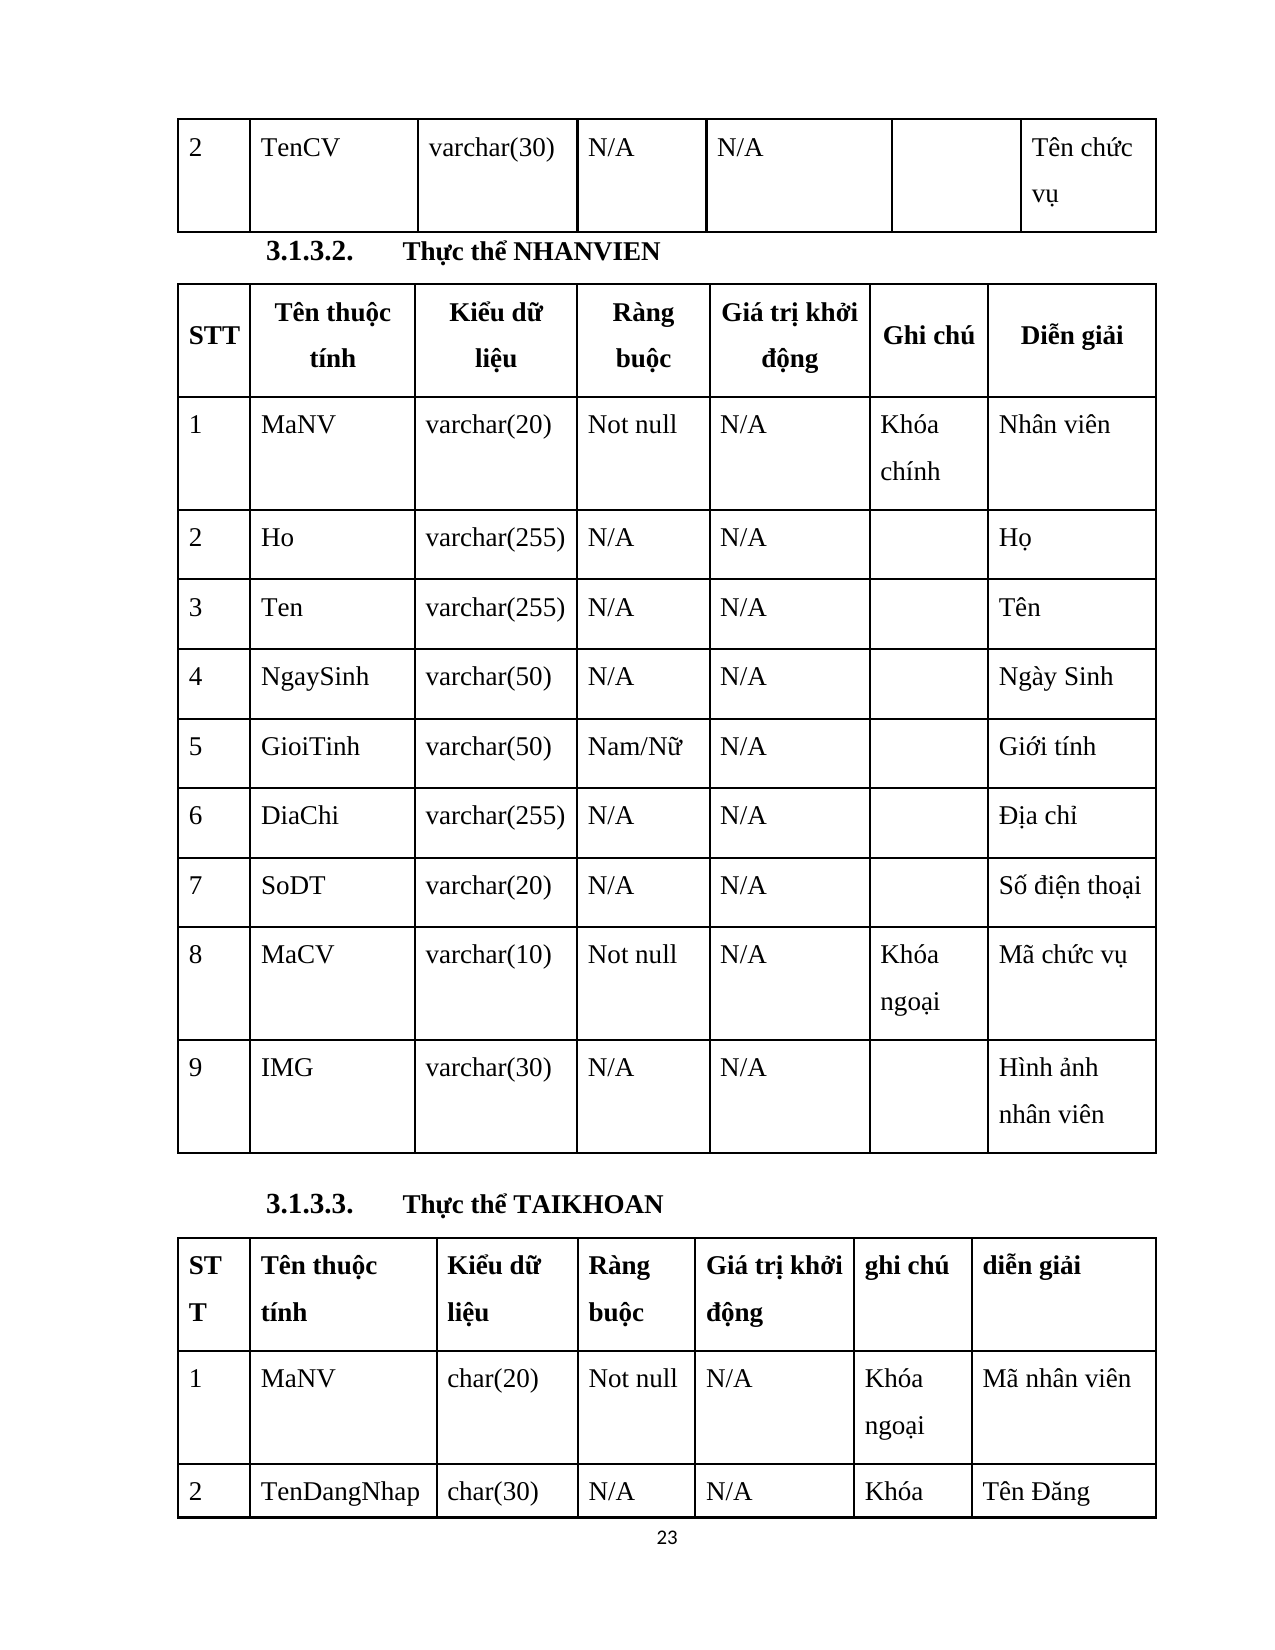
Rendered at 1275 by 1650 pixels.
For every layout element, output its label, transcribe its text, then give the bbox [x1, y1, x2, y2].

table_cell Mã nhân viên [973, 1352, 1155, 1462]
table_cell 6 [179, 789, 249, 857]
table_cell IMG [251, 1041, 414, 1152]
table_cell Hình ảnh nhân viên [989, 1041, 1155, 1152]
table_cell N/A [711, 580, 869, 648]
table_header Tên thuộc tính [251, 1239, 436, 1350]
table_cell N/A [578, 789, 709, 857]
table_cell Nhân viên [989, 398, 1155, 509]
table_cell SoDT [251, 859, 414, 926]
table_cell 2 [179, 1465, 249, 1516]
table_cell N/A [708, 120, 891, 231]
table_cell N/A [711, 859, 869, 926]
text Thực thể NHANVIEN [266, 233, 1157, 266]
table_cell DiaChi [251, 789, 414, 857]
table_cell N/A [578, 650, 709, 717]
table_cell Tên [989, 580, 1155, 648]
table_header Diễn giải [989, 285, 1155, 396]
table_cell N/A [578, 580, 709, 648]
table_cell NgaySinh [251, 650, 414, 717]
table_cell N/A [696, 1352, 853, 1462]
table_header Ràng buộc [579, 1239, 694, 1350]
table_cell N/A [711, 398, 869, 509]
table_header Ràng buộc [578, 285, 709, 396]
table_cell Nam/Nữ [578, 720, 709, 787]
table_cell [871, 511, 987, 578]
table_cell MaNV [251, 398, 414, 509]
table_cell MaCV [251, 928, 414, 1039]
table_cell [871, 720, 987, 787]
table_cell varchar(30) [416, 1041, 576, 1152]
table_cell 1 [179, 1352, 249, 1462]
table_cell varchar(10) [416, 928, 576, 1039]
table_cell Ngày Sinh [989, 650, 1155, 717]
table_cell Ten [251, 580, 414, 648]
table_cell [871, 1041, 987, 1152]
table_header Kiểu dữ liệu [438, 1239, 577, 1350]
table_cell varchar(50) [416, 720, 576, 787]
table_cell N/A [711, 650, 869, 717]
table_cell Mã chức vụ [989, 928, 1155, 1039]
table_header ghi chú [855, 1239, 971, 1350]
table_cell 3 [179, 580, 249, 648]
table_header STT [179, 285, 249, 396]
table_cell Địa chỉ [989, 789, 1155, 857]
table_cell char(20) [438, 1352, 577, 1462]
table_cell N/A [711, 511, 869, 578]
table_cell [871, 580, 987, 648]
table_cell Giới tính [989, 720, 1155, 787]
table_cell [871, 789, 987, 857]
table_cell TenCV [251, 120, 417, 231]
table_cell varchar(255) [416, 511, 576, 578]
table_cell Not null [579, 1352, 694, 1462]
table_cell [871, 650, 987, 717]
table_cell Khóa ngoại [855, 1352, 971, 1462]
table_cell char(30) [438, 1465, 577, 1516]
table_cell varchar(255) [416, 789, 576, 857]
table_cell N/A [578, 859, 709, 926]
table_cell Ho [251, 511, 414, 578]
table_header Kiểu dữ liệu [416, 285, 576, 396]
table_cell N/A [579, 1465, 694, 1516]
table_cell N/A [711, 789, 869, 857]
table_cell Khóa ngoại [871, 928, 987, 1039]
text Thực thể TAIKHOAN [266, 1187, 1157, 1220]
table_cell varchar(20) [416, 859, 576, 926]
table_header Giá trị khởi động [696, 1239, 853, 1350]
table_cell MaNV [251, 1352, 436, 1462]
table_cell TenDangNhap [251, 1465, 436, 1516]
table_cell Not null [578, 928, 709, 1039]
table_cell Số điện thoại [989, 859, 1155, 926]
table_header Tên thuộc tính [251, 285, 414, 396]
table_cell 2 [179, 120, 249, 231]
table_cell N/A [711, 720, 869, 787]
table_cell N/A [578, 511, 709, 578]
table_cell Họ [989, 511, 1155, 578]
table_cell Khóa chính [871, 398, 987, 509]
table_cell 5 [179, 720, 249, 787]
table_cell varchar(30) [419, 120, 576, 231]
table_cell 1 [179, 398, 249, 509]
table_cell 2 [179, 511, 249, 578]
table_cell GioiTinh [251, 720, 414, 787]
table_header Giá trị khởi động [711, 285, 869, 396]
table_cell N/A [711, 1041, 869, 1152]
table_cell N/A [711, 928, 869, 1039]
table_header STT [179, 1239, 249, 1350]
table_cell 8 [179, 928, 249, 1039]
table_cell 9 [179, 1041, 249, 1152]
table_cell Tên Đăng Nhập [973, 1465, 1155, 1516]
table_cell Tên chức vụ [1022, 120, 1155, 231]
table_cell 4 [179, 650, 249, 717]
table_header Ghi chú [871, 285, 987, 396]
table_header diễn giải [973, 1239, 1155, 1350]
table_cell 7 [179, 859, 249, 926]
table_cell varchar(255) [416, 580, 576, 648]
table_cell [893, 120, 1020, 231]
table_cell Khóa chính [855, 1465, 971, 1516]
table_cell N/A [696, 1465, 853, 1516]
table_cell N/A [579, 120, 705, 231]
table_cell N/A [578, 1041, 709, 1152]
table_cell varchar(50) [416, 650, 576, 717]
table_cell Not null [578, 398, 709, 509]
table_cell [871, 859, 987, 926]
table_cell varchar(20) [416, 398, 576, 509]
